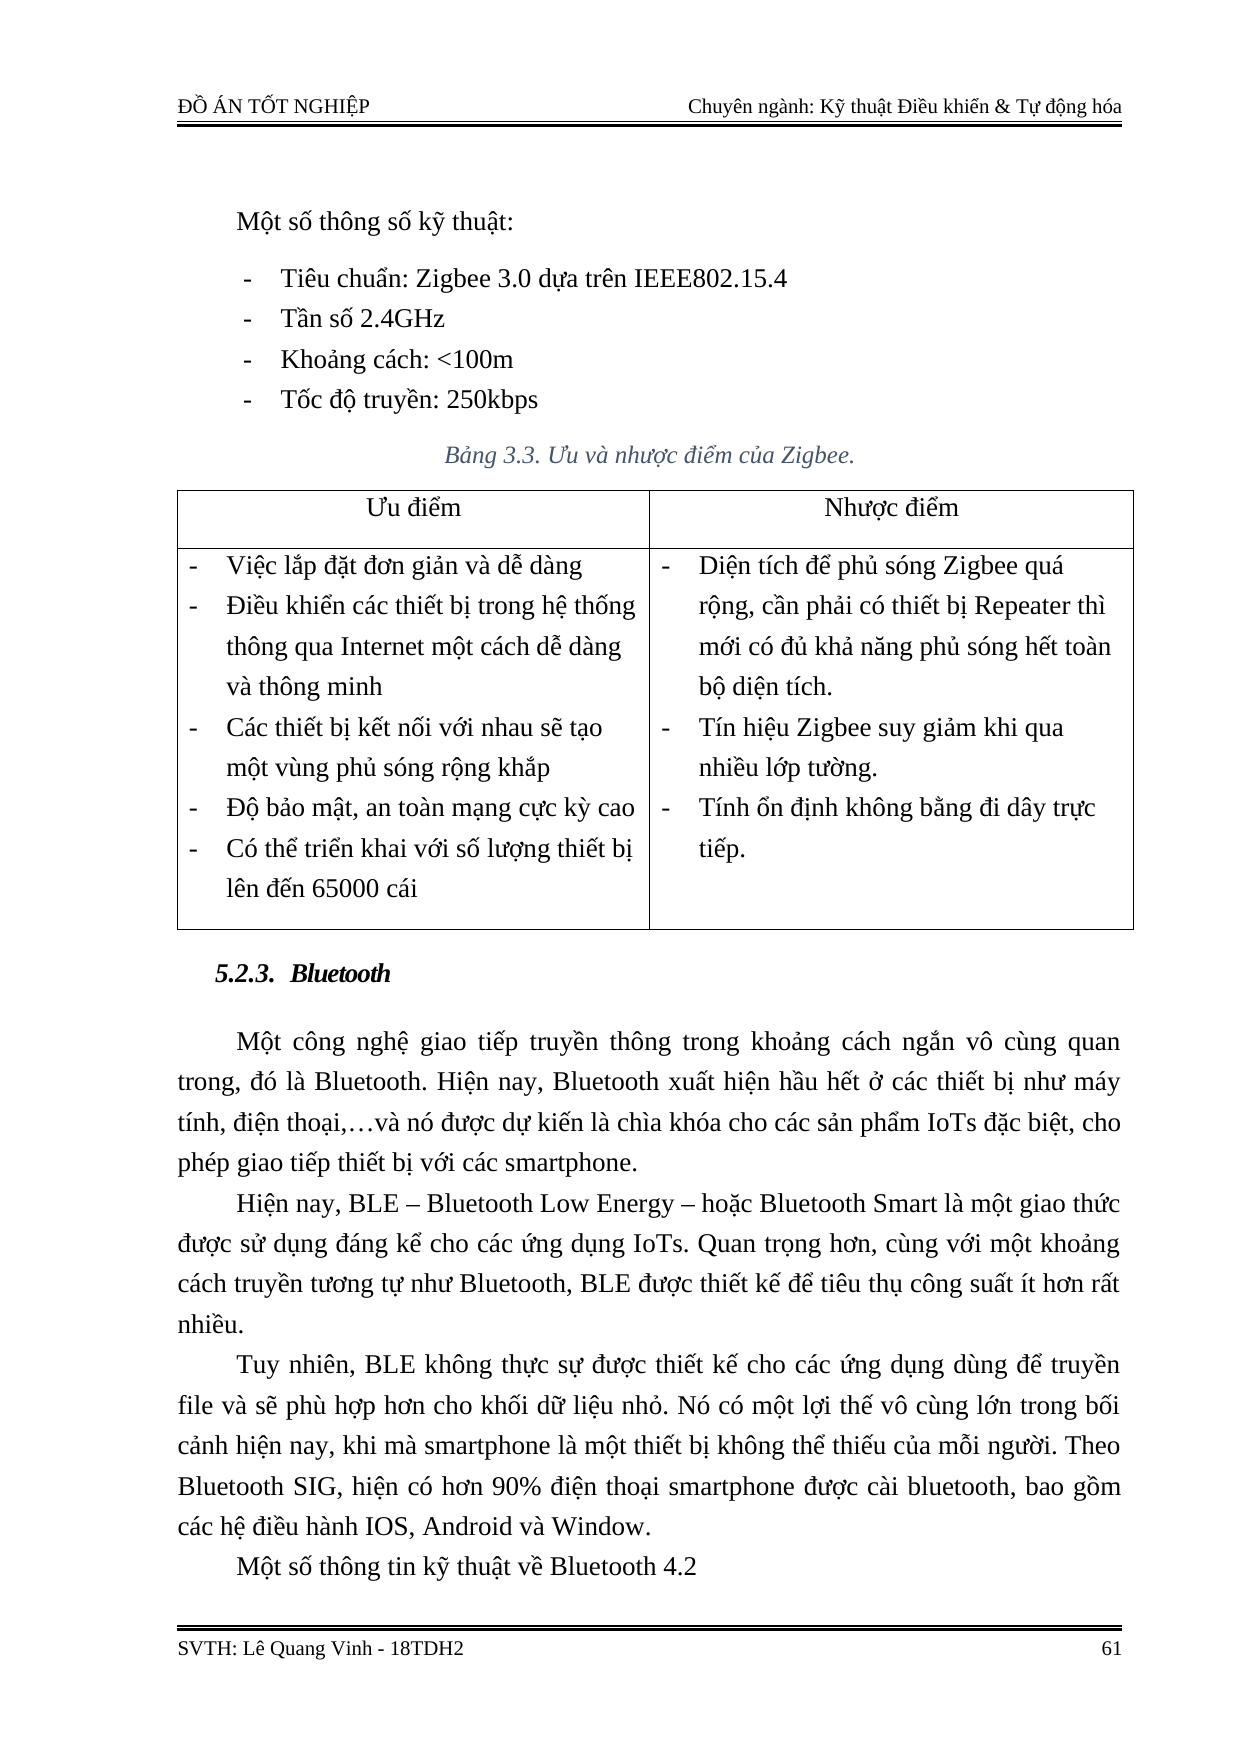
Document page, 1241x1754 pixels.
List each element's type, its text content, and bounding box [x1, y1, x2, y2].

table_header Ưu điểm [178, 491, 649, 548]
list Tốc độ truyền: 250kbps [243, 383, 1122, 414]
table_header Nhược điểm [650, 491, 1133, 548]
list Tuy nhiên, BLE không thực sự được thiết kế cho các ứng dụng dùng để truyền file và sẽ phù hợp hơn cho khối dữ liệu nhỏ. Nó có một lợi thế vô cùng lớn trong bối cảnh hiện nay, khi mà smartphone là một thiết bị không thể thiếu của mỗi người. Theo Bluetooth SIG, hiện có hơn 90% điện thoại smartphone được cài bluetooth, bao gồm các hệ điều hành IOS, Android và Window. [177, 1348, 1122, 1541]
text Một số thông số kỹ thuật: [177, 205, 1122, 236]
list Tiêu chuẩn: Zigbee 3.0 dựa trên IEEE802.15.4 [243, 262, 1122, 293]
list Khoảng cách: <100m [243, 343, 1122, 374]
table_cell Diện tích để phủ sóng Zigbee quá rộng, cần phải có thiết bị Repeater thì mới có đủ khả năng phủ sóng hết toàn bộ diện tích. Tín hiệu Zigbee suy giảm khi qua nhiều lớp tường. Tính ổn định không bằng đi dây trực tiếp. [650, 549, 1133, 929]
table_cell Việc lắp đặt đơn giản và dễ dàng Điều khiển các thiết bị trong hệ thống thông qua Internet một cách dễ dàng và thông minh Các thiết bị kết nối với nhau sẽ tạo một vùng phủ sóng rộng khắp Độ bảo mật, an toàn mạng cực kỳ cao Có thể triển khai với số lượng thiết bị lên đến 65000 cái [178, 549, 649, 929]
subtitle Bluetooth [215, 957, 1122, 989]
list Hiện nay, BLE – Bluetooth Low Energy – hoặc Bluetooth Smart là một giao thức được sử dụng đáng kể cho các ứng dụng IoTs. Quan trọng hơn, cùng với một khoảng cách truyền tương tự như Bluetooth, BLE được thiết kế để tiêu thụ công suất ít hơn rất nhiều. [177, 1187, 1122, 1339]
list Tần số 2.4GHz [243, 302, 1122, 333]
list Một công nghệ giao tiếp truyền thông trong khoảng cách ngắn vô cùng quan trong, đó là Bluetooth. Hiện nay, Bluetooth xuất hiện hầu hết ở các thiết bị như máy tính, điện thoại,…và nó được dự kiến là chìa khóa cho các sản phẩm IoTs đặc biệt, cho phép giao tiếp thiết bị với các smartphone. [177, 1025, 1122, 1177]
list Một số thông tin kỹ thuật về Bluetooth 4.2 [177, 1550, 1122, 1582]
